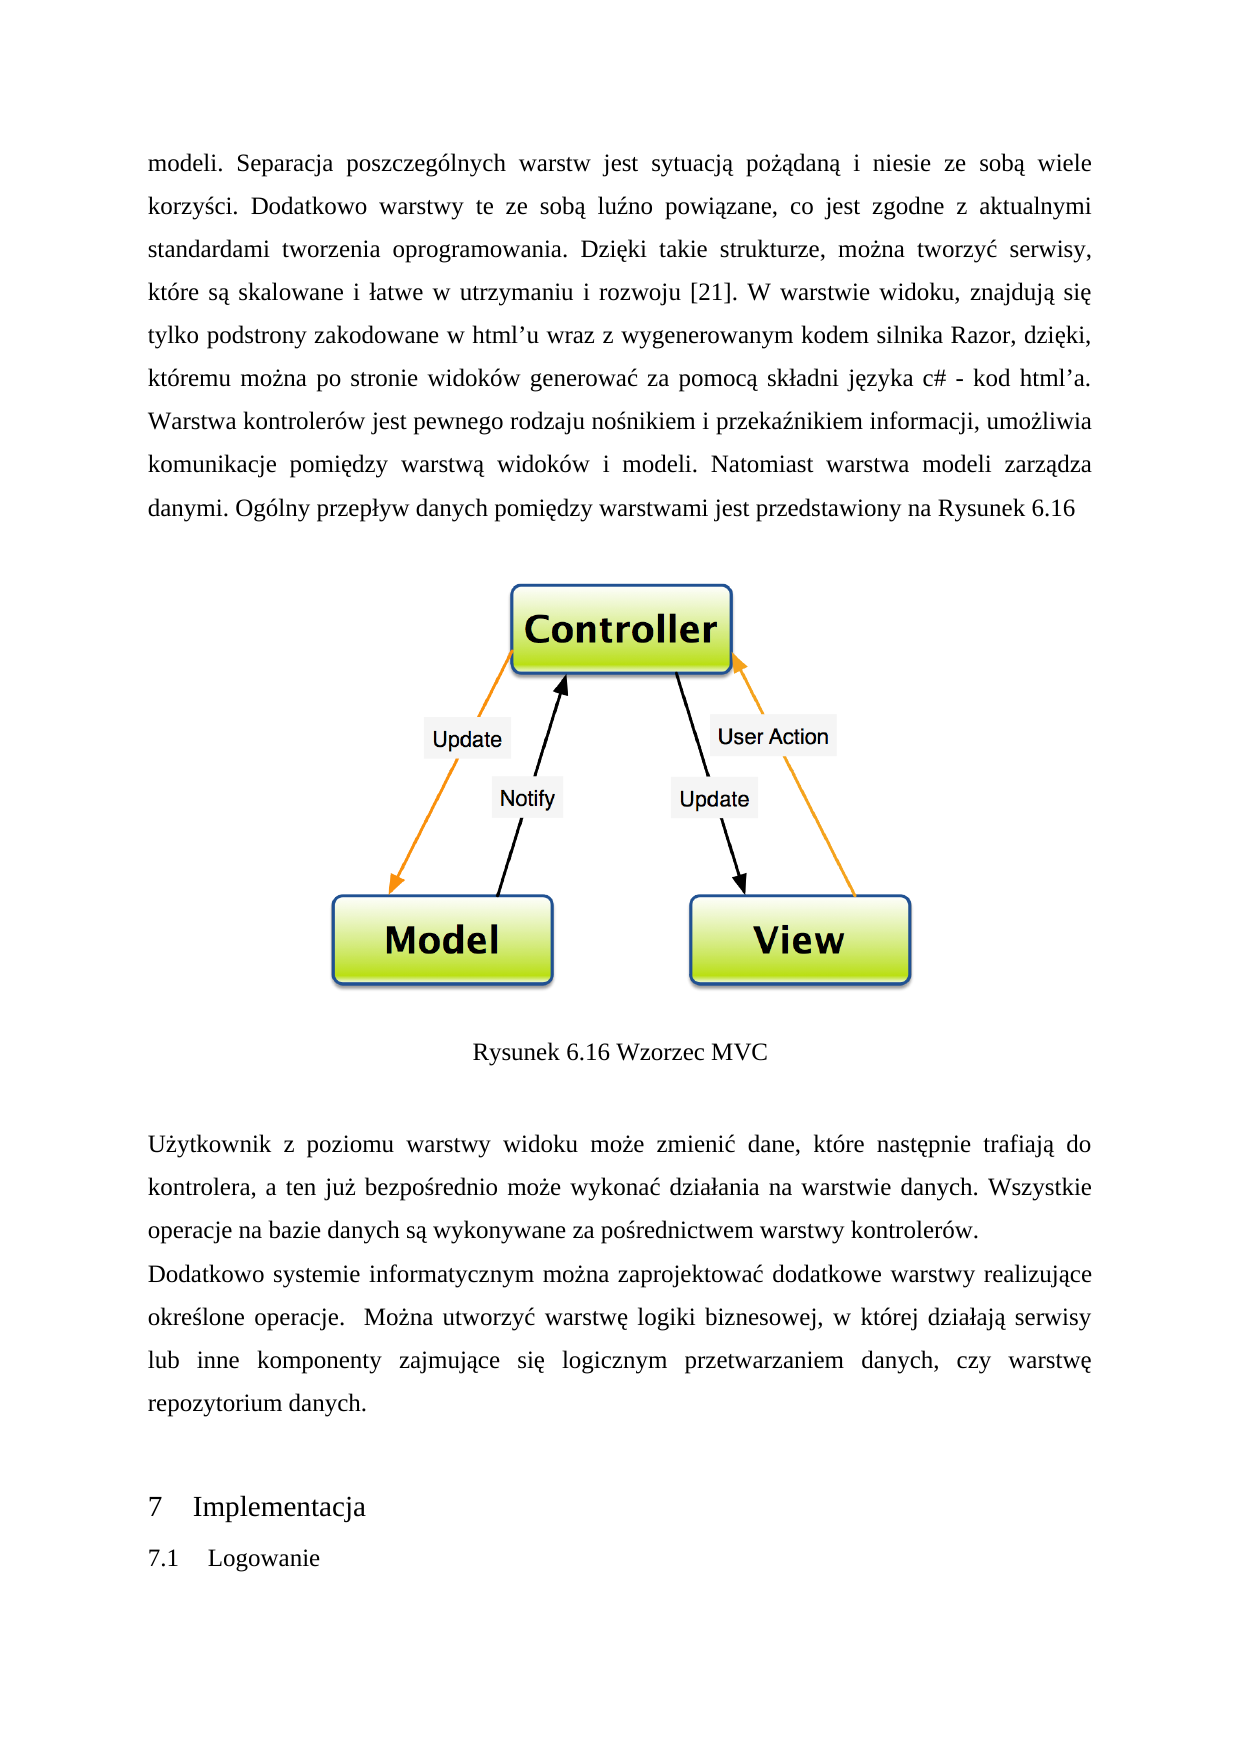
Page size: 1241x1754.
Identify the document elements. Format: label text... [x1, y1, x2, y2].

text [148, 148, 1093, 521]
text Użytkownik z poziomu warstwy widoku może zmienić dane, które następnie trafiają do kontrolera, a ten już bezpośrednio może wykonać działania na warstwie danych. Wszystkie operacje na bazie danych są wykonywane za pośrednictwem warstwy kontrolerów. [148, 1129, 1093, 1244]
subtitle Implementacja [148, 1489, 1093, 1522]
picture [310, 564, 931, 1008]
subtitle Logowanie [148, 1543, 1093, 1572]
text Dodatkowo systemie informatycznym można zaprojektować dodatkowe warstwy realizujące określone operacje. Można utworzyć warstwę logiki biznesowej, w której działają serwisy lub inne komponenty zajmujące się logicznym przetwarzaniem danych, czy warstwę repozytorium danych. [148, 1259, 1093, 1417]
